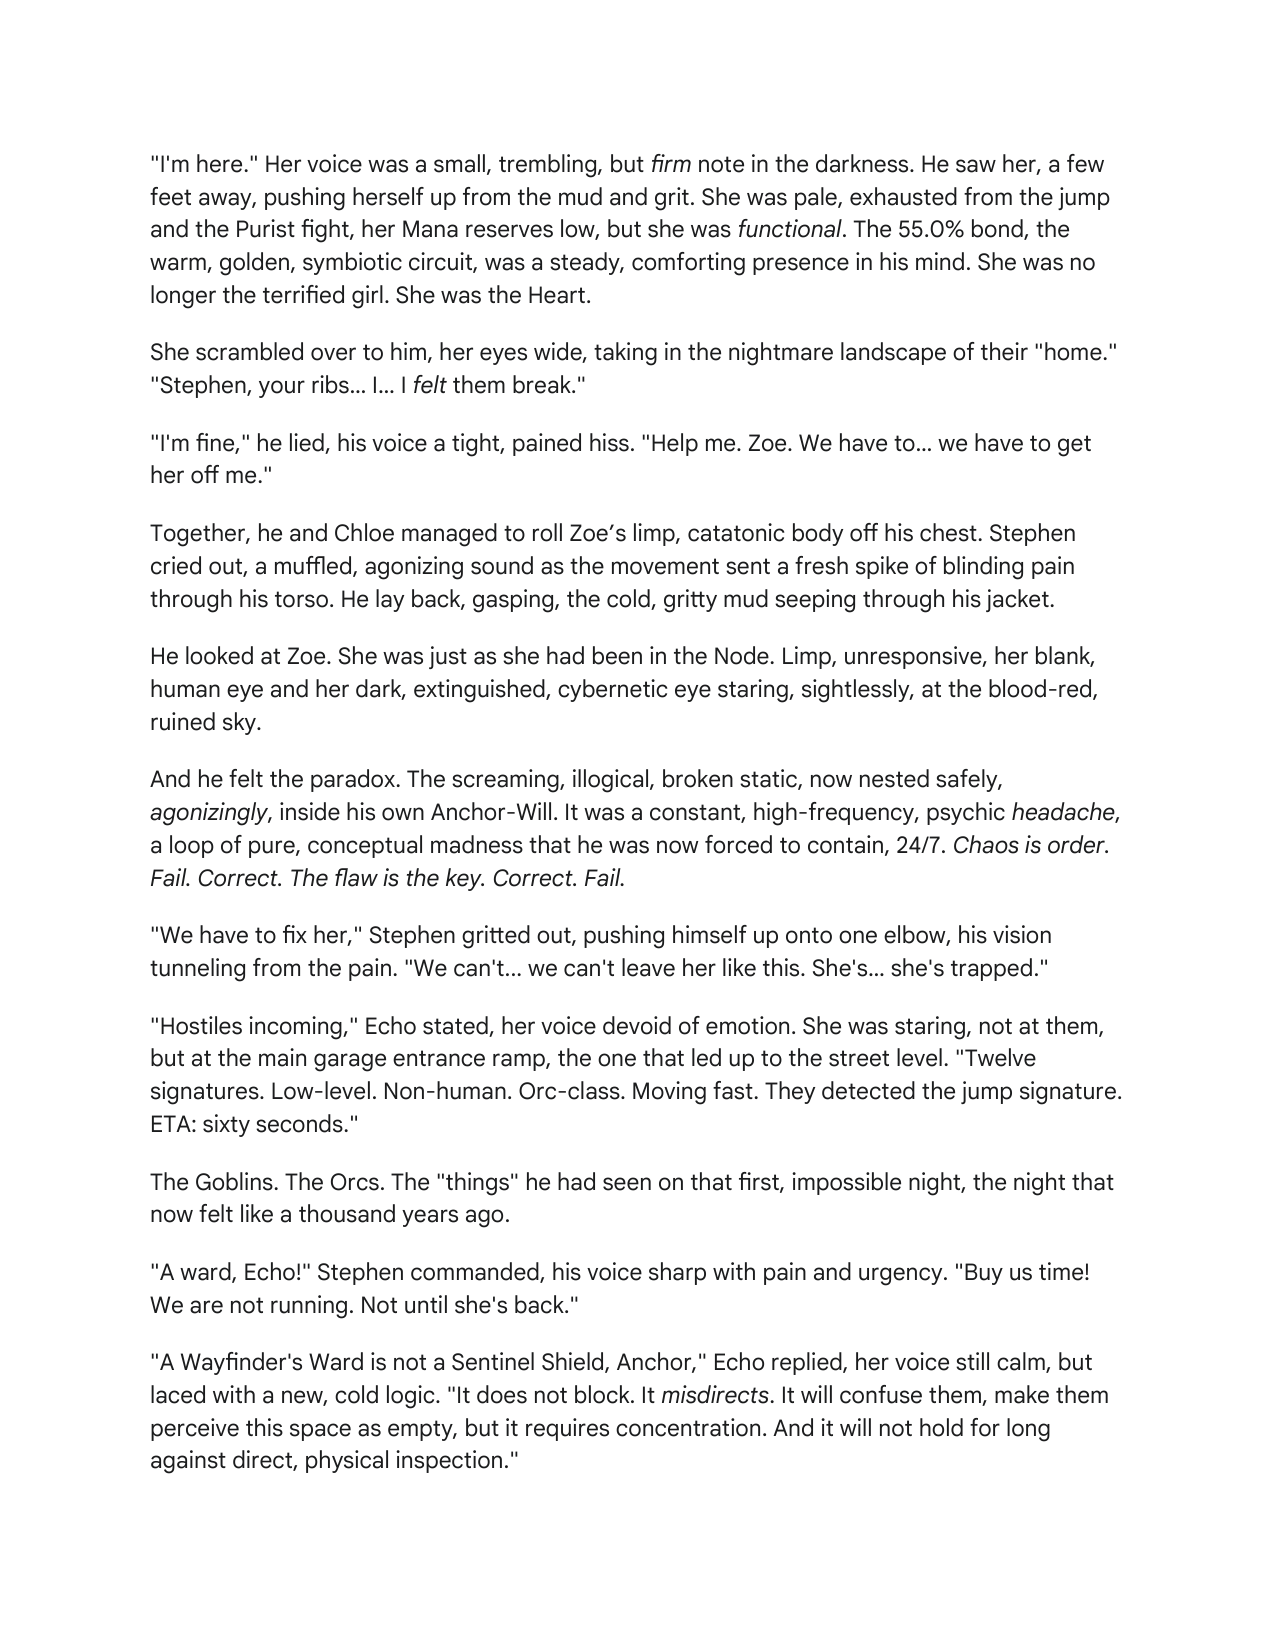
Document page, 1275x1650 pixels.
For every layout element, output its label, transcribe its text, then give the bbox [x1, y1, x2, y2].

text "A ward, Echo!" Stephen commanded, his voice sharp with pain and urgency. "Buy us time! We are not running. Not until she's back." [150, 1258, 1125, 1319]
text "We have to fix her," Stephen gritted out, pushing himself up onto one elbow, his vision tunneling from the pain. "We can't... we can't leave her like this. She's… she's trapped." [150, 921, 1125, 983]
text He looked at Zoe. She was just as she had been in the Node. Limp, unresponsive, her blank, human eye and her dark, extinguished, cybernetic eye staring, sightlessly, at the blood-red, ruined sky. [150, 642, 1125, 737]
text "Hostiles incoming," Echo stated, her voice devoid of emotion. She was staring, not at them, but at the main garage entrance ramp, the one that led up to the street level. "Twelve signatures. Low-level. Non-human. Orc-class. Moving fast. They detected the jump signature. ETA: sixty seconds." [150, 1012, 1125, 1139]
text And he felt the paradox. The screaming, illogical, broken static, now nested safely, agonizingly, inside his own Anchor-Will. It was a constant, high-frequency, psychic headache, a loop of pure, conceptual madness that he was now forced to contain, 24/7. Chaos is order. Fail. Correct. The flaw is the key. Correct. Fail. [150, 766, 1125, 892]
text "I'm here." Her voice was a small, trembling, but firm note in the darkness. He saw her, a few feet away, pushing herself up from the mud and grit. She was pale, exhausted from the jump and the Purist fight, her Mana reserves low, but she was functional. The 55.0% bond, the warm, golden, symbiotic circuit, was a steady, comforting presence in his mind. She was no longer the terrified girl. She was the Heart. [150, 150, 1125, 309]
text "A Wayfinder's Ward is not a Sentinel Shield, Anchor," Echo replied, her voice still calm, but laced with a new, cold logic. "It does not block. It misdirects. It will confuse them, make them perceive this space as empty, but it requires concentration. And it will not hold for long against direct, physical inspection." [150, 1348, 1125, 1475]
text "I'm fine," he lied, his voice a tight, pained hiss. "Help me. Zoe. We have to… we have to get her off me." [150, 429, 1125, 490]
text She scrambled over to him, her eyes wide, taking in the nightmare landscape of their "home." "Stephen, your ribs… I… I felt them break." [150, 338, 1125, 400]
text Together, he and Chloe managed to roll Zoe’s limp, catatonic body off his chest. Stephen cried out, a muffled, agonizing sound as the movement sent a fresh spike of blinding pain through his torso. He lay back, gasping, the cold, gritty mud seeping through his jacket. [150, 519, 1125, 613]
text The Goblins. The Orcs. The "things" he had seen on that first, impossible night, the night that now felt like a thousand years ago. [150, 1168, 1125, 1229]
